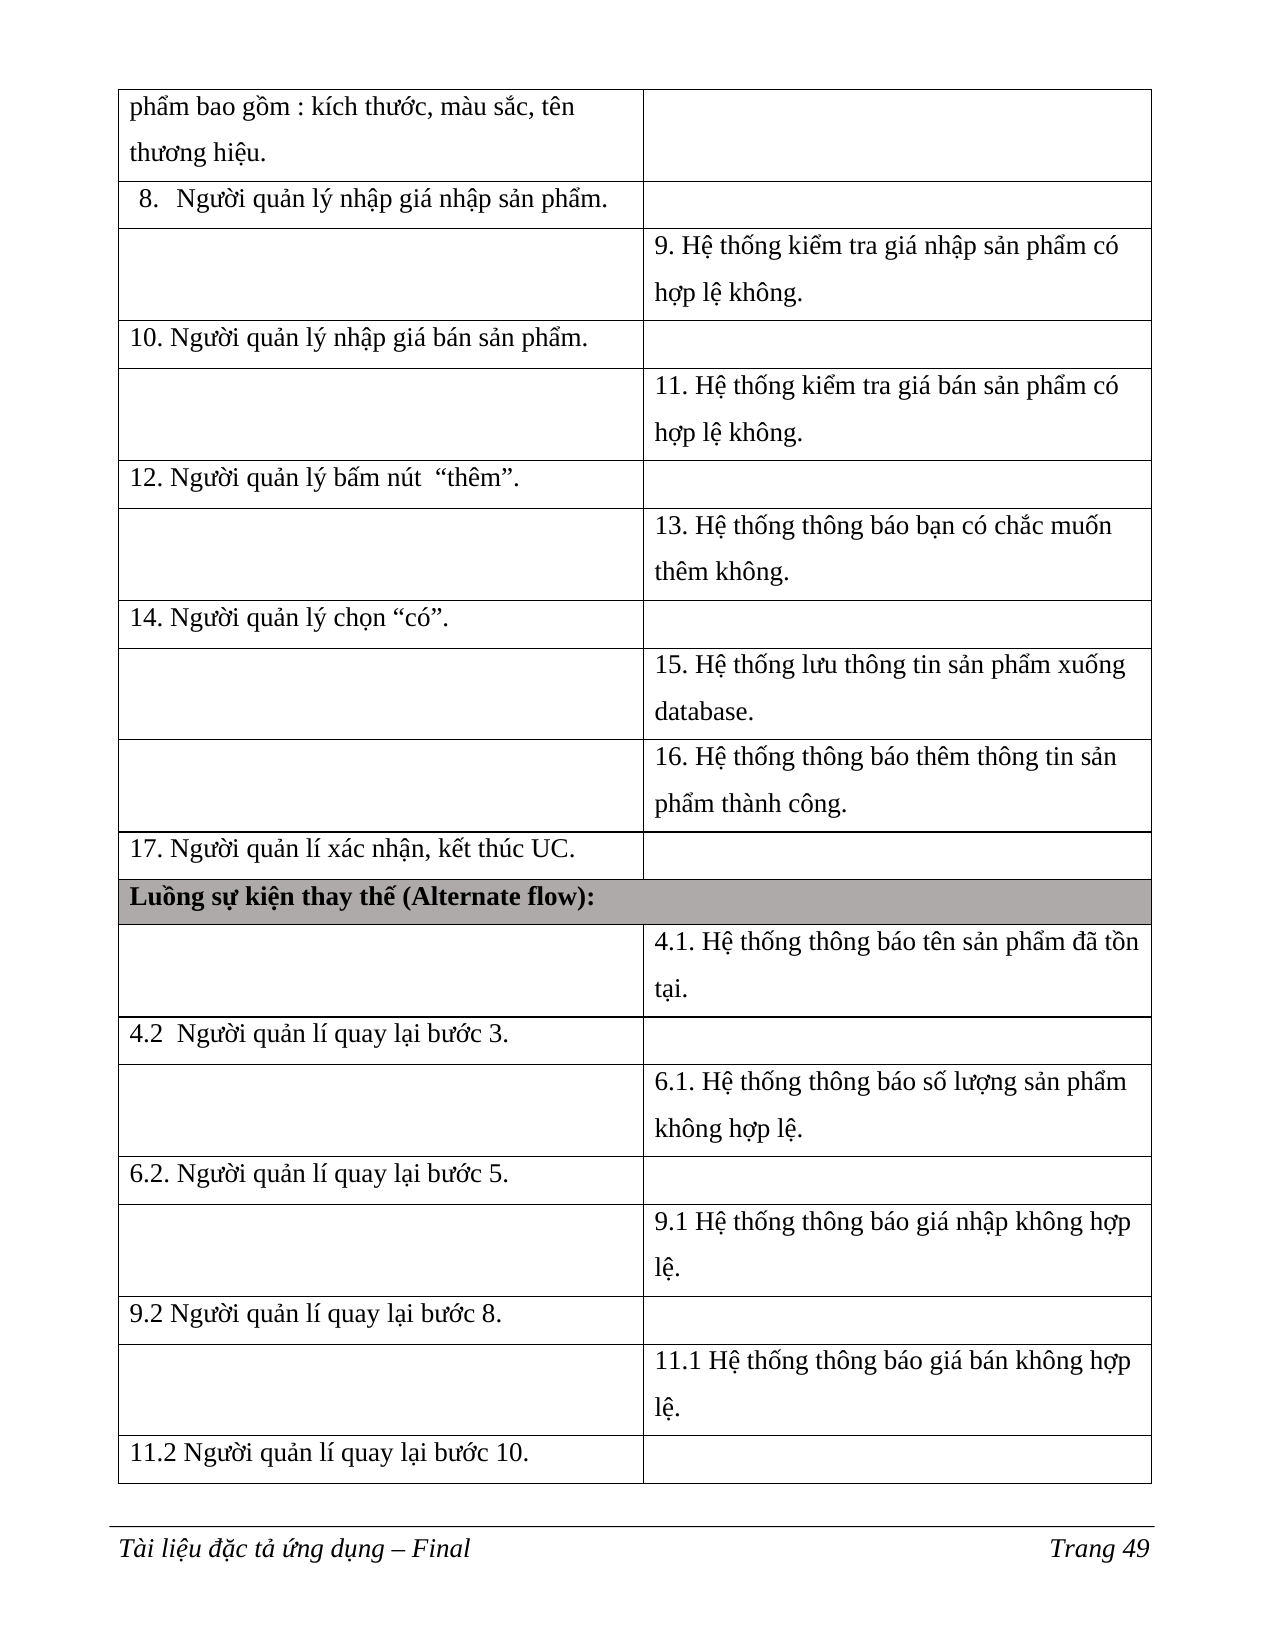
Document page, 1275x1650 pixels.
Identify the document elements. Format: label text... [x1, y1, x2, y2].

table_cell [644, 1157, 1151, 1204]
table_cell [119, 90, 643, 181]
table_cell [119, 925, 643, 1016]
table_cell [119, 1065, 643, 1156]
table_cell [119, 229, 643, 320]
table_cell [644, 182, 1151, 228]
table_cell 10. Người quản lý nhập giá bán sản phẩm. [119, 321, 643, 368]
table_cell [644, 321, 1151, 368]
table_cell [644, 833, 1151, 879]
table_cell 12. Người quản lý bấm nút “thêm”. [119, 461, 643, 508]
table_cell [119, 369, 643, 460]
table_cell 14. Người quản lý chọn “có”. [119, 601, 643, 647]
table_cell 9.2 Người quản lí quay lại bước 8. [119, 1297, 643, 1343]
table_cell [119, 740, 643, 831]
table_cell [644, 1436, 1151, 1483]
table_cell 11. Hệ thống kiểm tra giá bán sản phẩm có hợp lệ không. [644, 369, 1151, 460]
table_cell 15. Hệ thống lưu thông tin sản phẩm xuống database. [644, 649, 1151, 739]
table_cell Người quản lý nhập giá nhập sản phẩm. [119, 182, 643, 228]
table_cell [119, 1205, 643, 1296]
table_cell [644, 1018, 1151, 1064]
table_cell 6.2. Người quản lí quay lại bước 5. [119, 1157, 643, 1204]
table_cell 16. Hệ thống thông báo thêm thông tin sản phẩm thành công. [644, 740, 1151, 831]
table_cell 9.1 Hệ thống thông báo giá nhập không hợp lệ. [644, 1205, 1151, 1296]
table_cell [119, 509, 643, 600]
table_cell [644, 601, 1151, 647]
table_cell [644, 90, 1151, 181]
table_cell [119, 649, 643, 739]
table_cell 11.2 Người quản lí quay lại bước 10. [119, 1436, 643, 1483]
table_cell [119, 1345, 643, 1435]
table_cell 4.1. Hệ thống thông báo tên sản phẩm đã tồn tại. [644, 925, 1151, 1016]
table_cell 17. Người quản lí xác nhận, kết thúc UC. [119, 833, 643, 879]
table_cell [644, 1297, 1151, 1343]
table_cell 9. Hệ thống kiểm tra giá nhập sản phẩm có hợp lệ không. [644, 229, 1151, 320]
table_cell [644, 461, 1151, 508]
table_cell 6.1. Hệ thống thông báo số lượng sản phẩm không hợp lệ. [644, 1065, 1151, 1156]
table_cell Luồng sự kiện thay thế (Alternate flow): [119, 880, 1151, 924]
table_cell 11.1 Hệ thống thông báo giá bán không hợp lệ. [644, 1345, 1151, 1435]
table_cell 13. Hệ thống thông báo bạn có chắc muốn thêm không. [644, 509, 1151, 600]
table_cell 4.2 Người quản lí quay lại bước 3. [119, 1018, 643, 1064]
